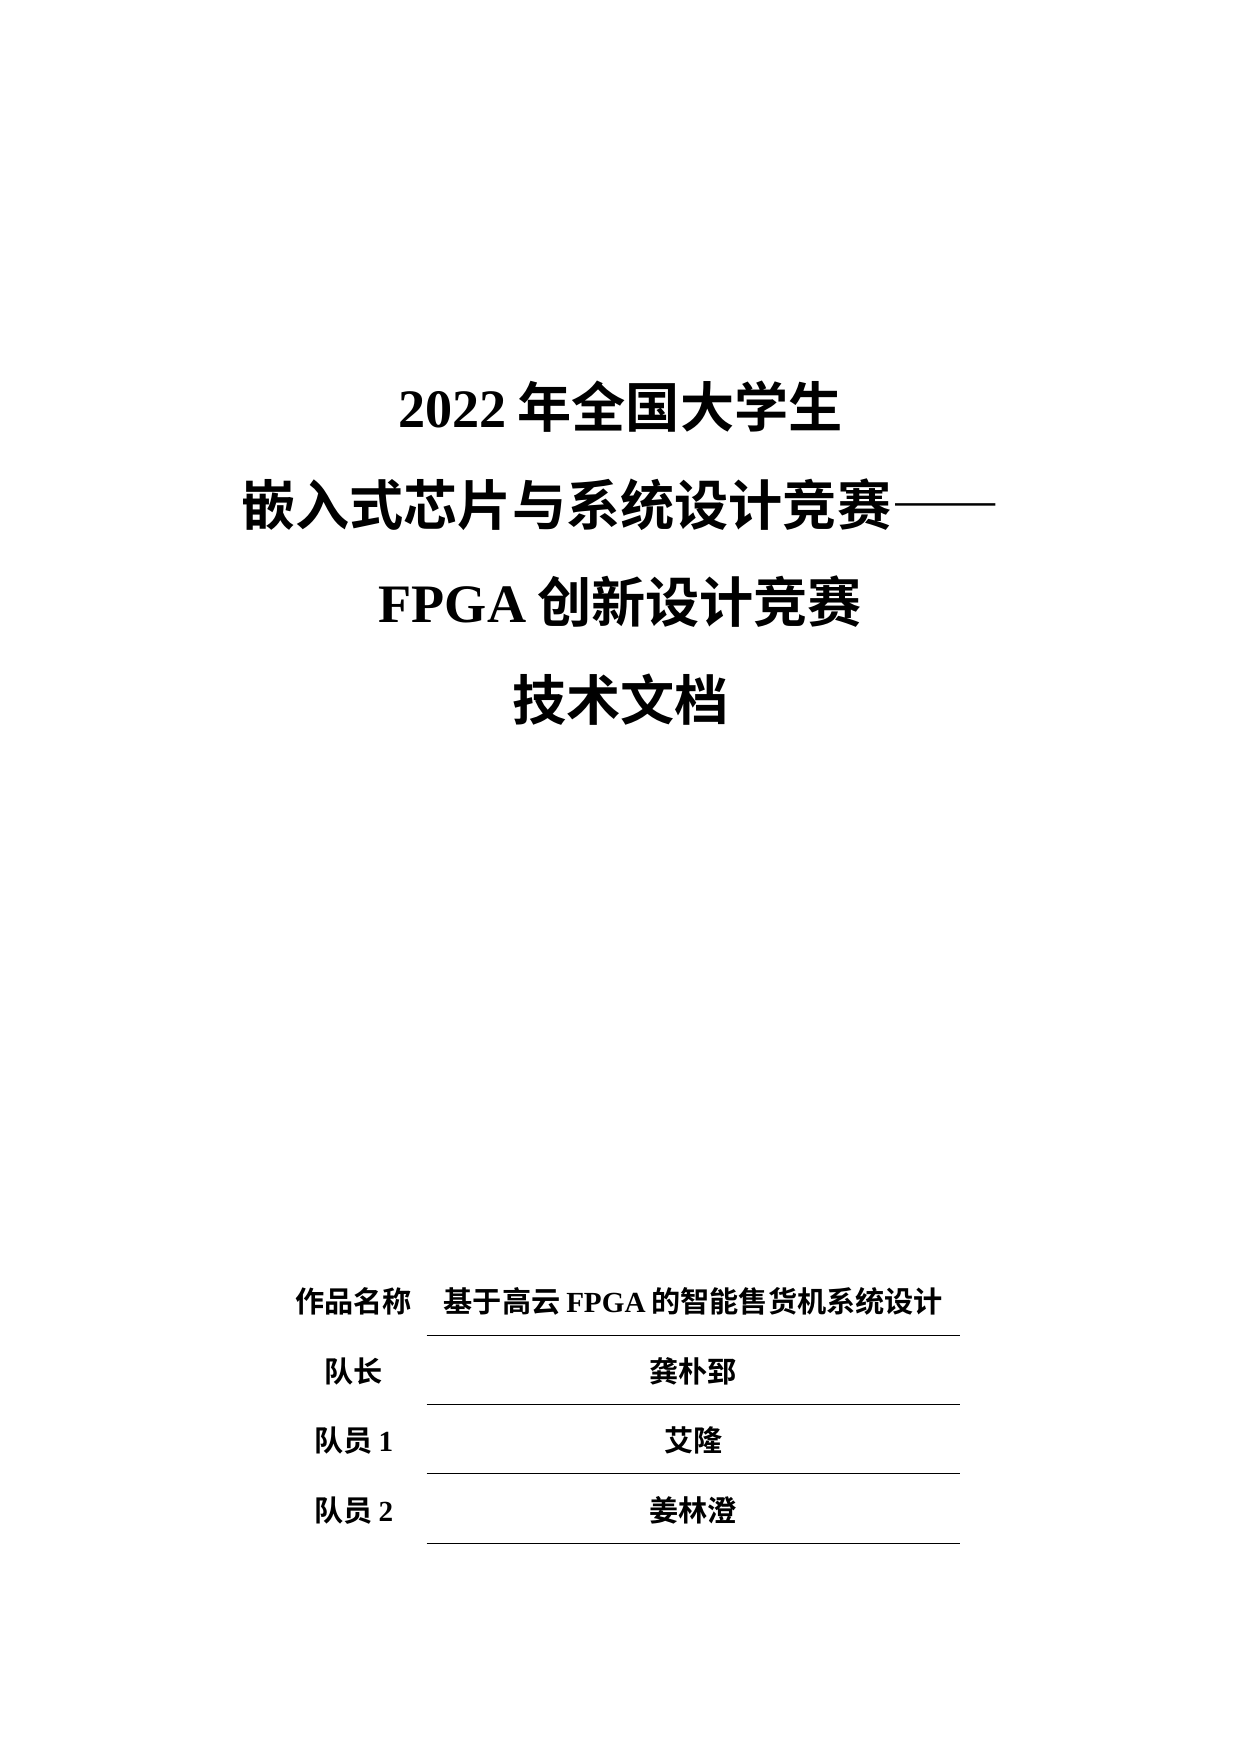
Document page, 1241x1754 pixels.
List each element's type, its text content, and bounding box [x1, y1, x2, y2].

table_cell 队长 [281, 1335, 427, 1404]
table_cell 姜林澄 [427, 1474, 960, 1542]
table_cell 龚朴郅 [427, 1336, 960, 1404]
text 2022年全国大学生 [187, 355, 1053, 453]
text FPGA创新设计竞赛 [187, 550, 1053, 648]
text 嵌入式芯片与系统设计竞赛—— [187, 453, 1053, 550]
table_cell 队员2 [281, 1473, 427, 1542]
table_header 基于高云FPGA的智能售货机系统设计 [427, 1265, 960, 1334]
table_cell 队员1 [281, 1404, 427, 1473]
table_cell 艾隆 [427, 1405, 960, 1473]
text 技术文档 [187, 648, 1053, 745]
table_header 作品名称 [281, 1265, 427, 1334]
